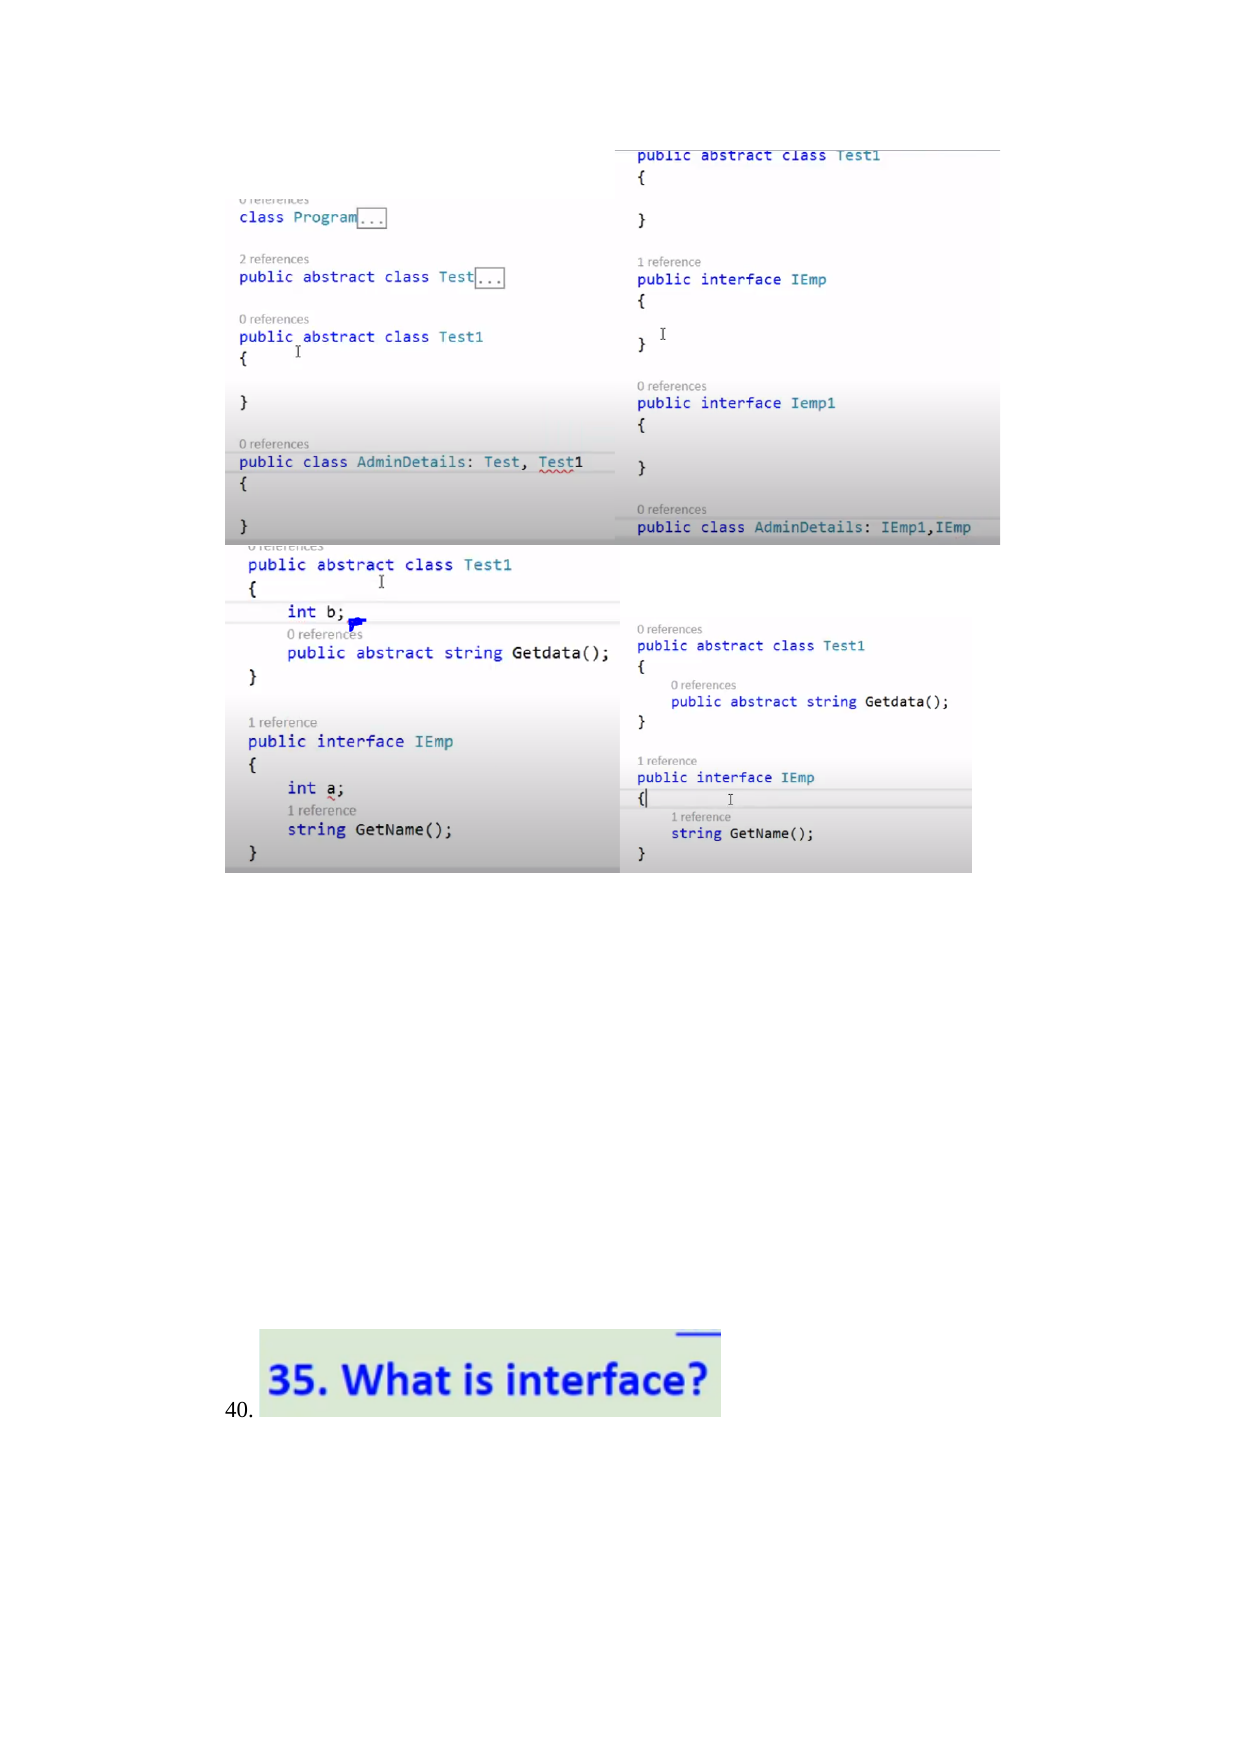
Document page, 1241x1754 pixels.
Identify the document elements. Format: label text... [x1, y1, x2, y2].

picture [225, 150, 1001, 545]
picture [259, 1329, 721, 1417]
picture [225, 546, 972, 873]
